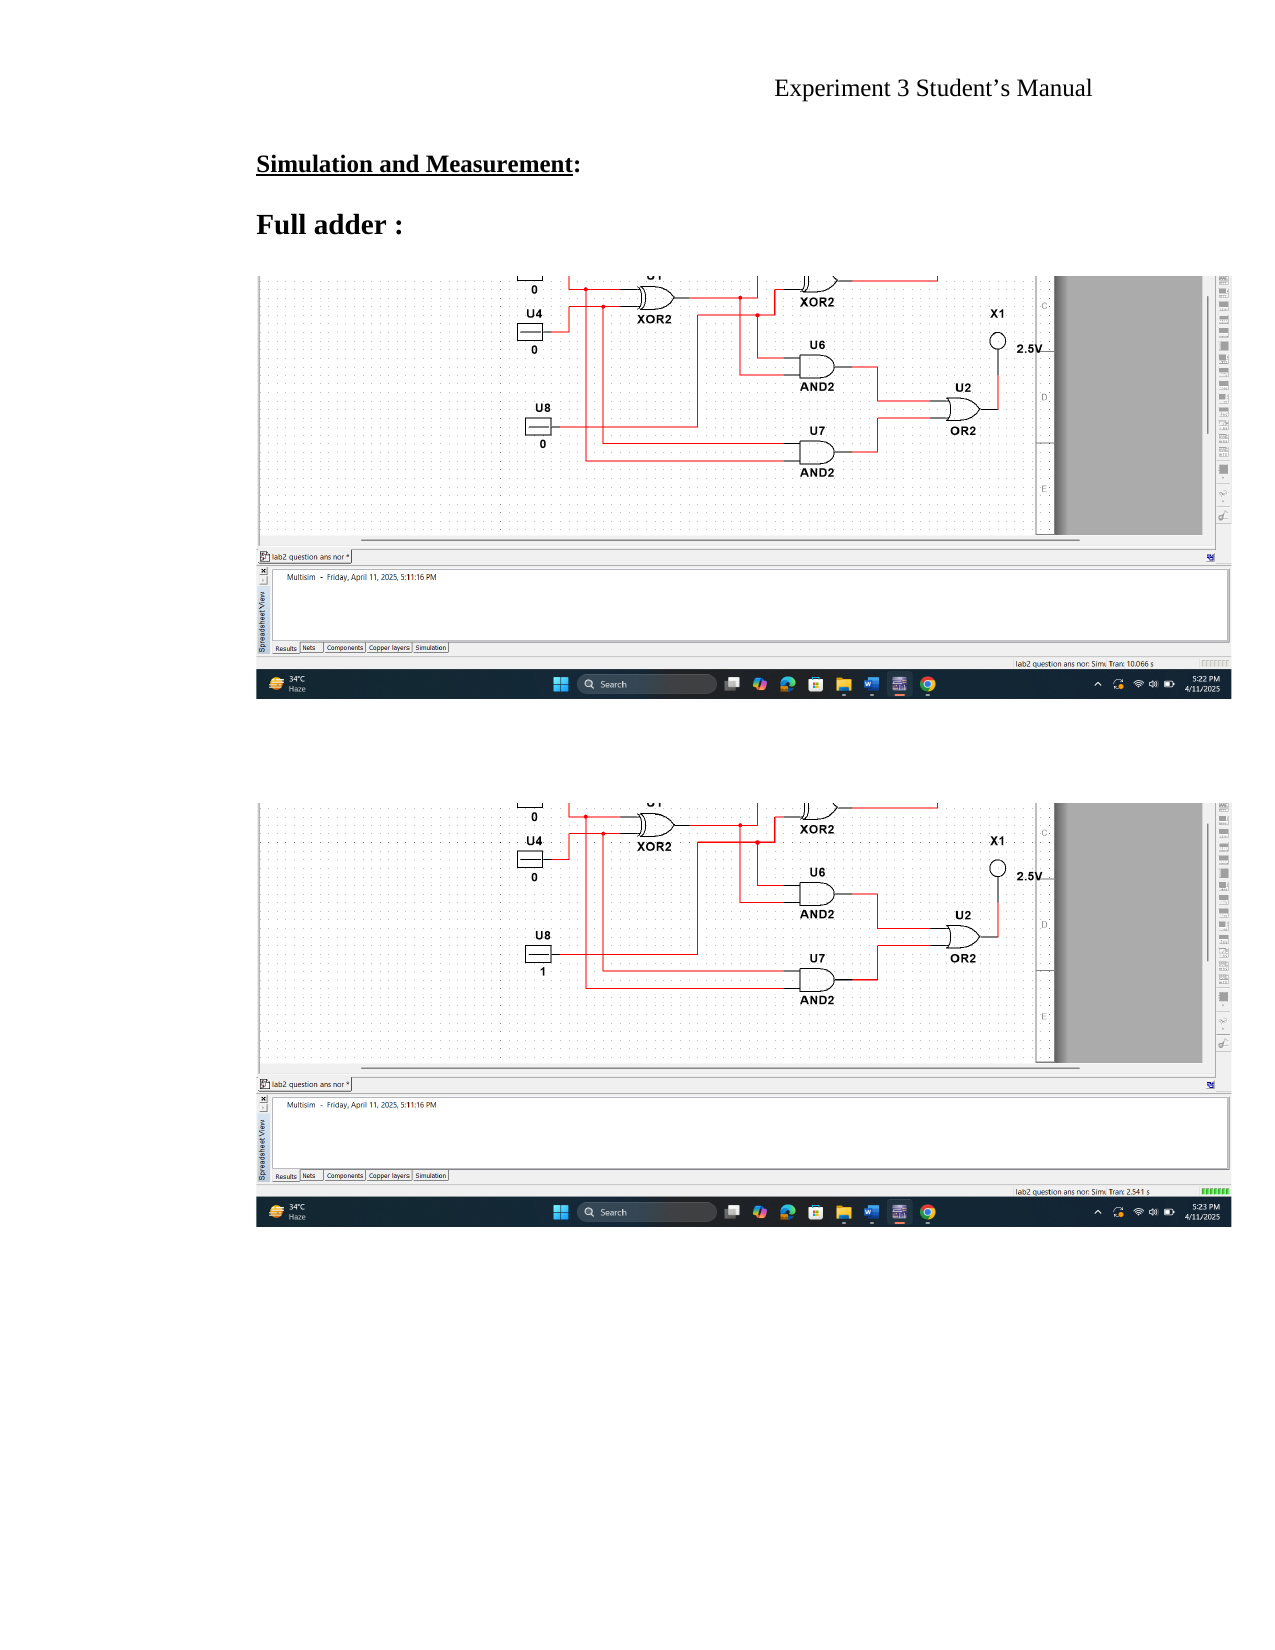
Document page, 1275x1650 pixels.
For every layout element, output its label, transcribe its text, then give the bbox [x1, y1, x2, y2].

list Simulation and Measurement: [256, 150, 1036, 177]
picture [256, 803, 1232, 1227]
list Full adder : [256, 209, 1036, 241]
picture [256, 276, 1232, 699]
